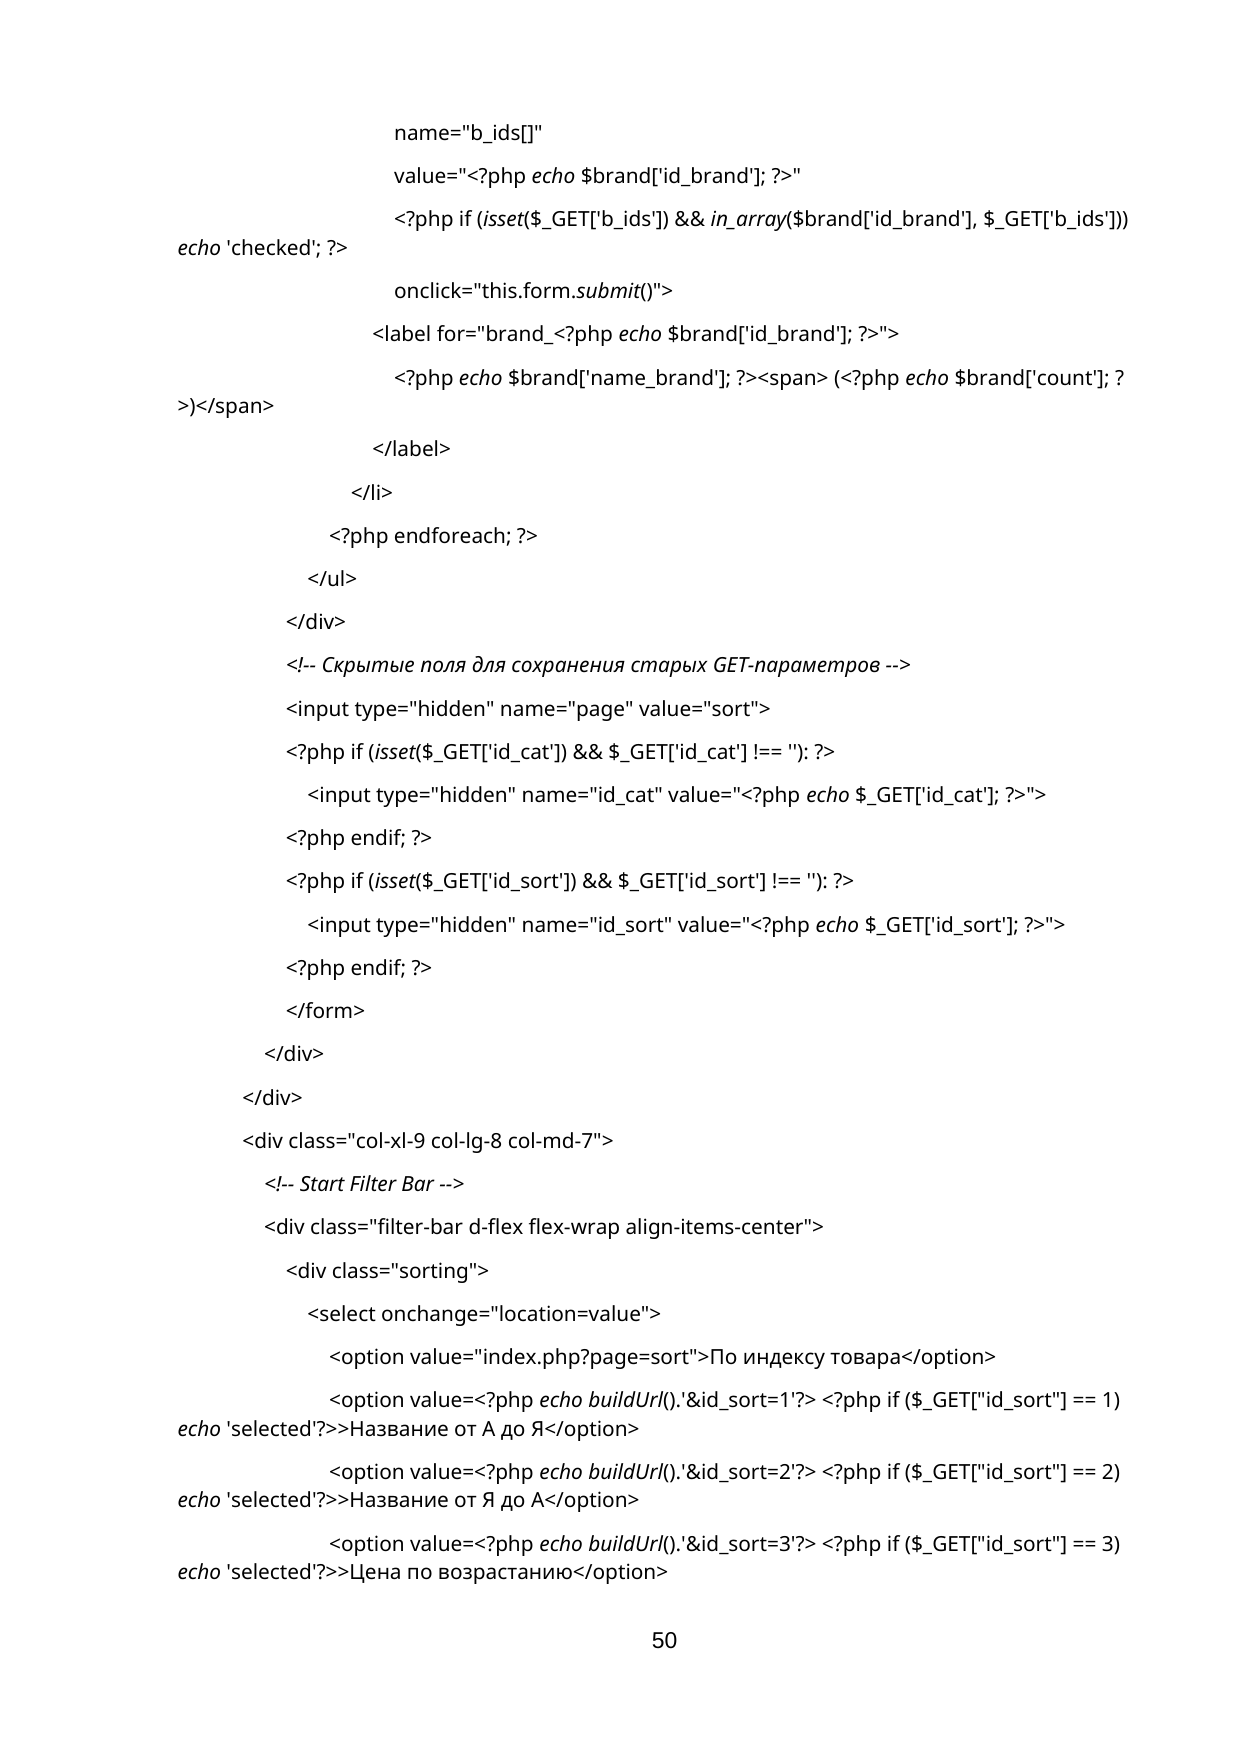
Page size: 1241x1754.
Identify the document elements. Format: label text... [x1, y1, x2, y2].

text <?php endforeach; ?> [177, 521, 1152, 549]
text <?php if (isset($_GET['id_sort']) && $_GET['id_sort'] !== ''): ?> [177, 867, 1152, 895]
text </form> [177, 996, 1152, 1025]
text <!-- Start Filter Bar --> [177, 1169, 1152, 1198]
text <option value=<?php echo buildUrl().'&id_sort=1'?> <?php if ($_GET["id_sort"] == 1) echo 'selected'?>>Название от А до Я</option> [177, 1385, 1152, 1442]
text value="<?php echo $brand['id_brand']; ?>" [177, 161, 1152, 190]
text <?php echo $brand['name_brand']; ?><span> (<?php echo $brand['count']; ?>)</span> [177, 363, 1152, 419]
text <input type="hidden" name="id_cat" value="<?php echo $_GET['id_cat']; ?>"> [177, 780, 1152, 809]
text <select onchange="location=value"> [177, 1299, 1152, 1327]
text </div> [177, 1039, 1152, 1068]
text <div class="col-xl-9 col-lg-8 col-md-7"> [177, 1126, 1152, 1154]
text <?php if (isset($_GET['id_cat']) && $_GET['id_cat'] !== ''): ?> [177, 737, 1152, 765]
text name="b_ids[]" [177, 118, 1152, 147]
text <input type="hidden" name="id_sort" value="<?php echo $_GET['id_sort']; ?>"> [177, 910, 1152, 938]
text onclick="this.form.submit()"> [177, 276, 1152, 305]
text <option value="index.php?page=sort">По индексу товара</option> [177, 1342, 1152, 1371]
text </div> [177, 1083, 1152, 1111]
text </li> [177, 478, 1152, 506]
text <option value=<?php echo buildUrl().'&id_sort=2'?> <?php if ($_GET["id_sort"] == 2) echo 'selected'?>>Название от Я до А</option> [177, 1457, 1152, 1514]
text </label> [177, 434, 1152, 463]
text <label for="brand_<?php echo $brand['id_brand']; ?>"> [177, 319, 1152, 348]
text <?php if (isset($_GET['b_ids']) && in_array($brand['id_brand'], $_GET['b_ids'])) echo 'checked'; ?> [177, 204, 1152, 261]
text </div> [177, 607, 1152, 636]
text <?php endif; ?> [177, 823, 1152, 852]
text <div class="filter-bar d-flex flex-wrap align-items-center"> [177, 1212, 1152, 1241]
text <!-- Скрытые поля для сохранения старых GET-параметров --> [177, 651, 1152, 679]
text <option value=<?php echo buildUrl().'&id_sort=3'?> <?php if ($_GET["id_sort"] == 3) echo 'selected'?>>Цена по возрастанию</option> [177, 1529, 1152, 1586]
text <input type="hidden" name="page" value="sort"> [177, 694, 1152, 722]
text <div class="sorting"> [177, 1256, 1152, 1284]
text </ul> [177, 564, 1152, 592]
text <?php endif; ?> [177, 953, 1152, 982]
